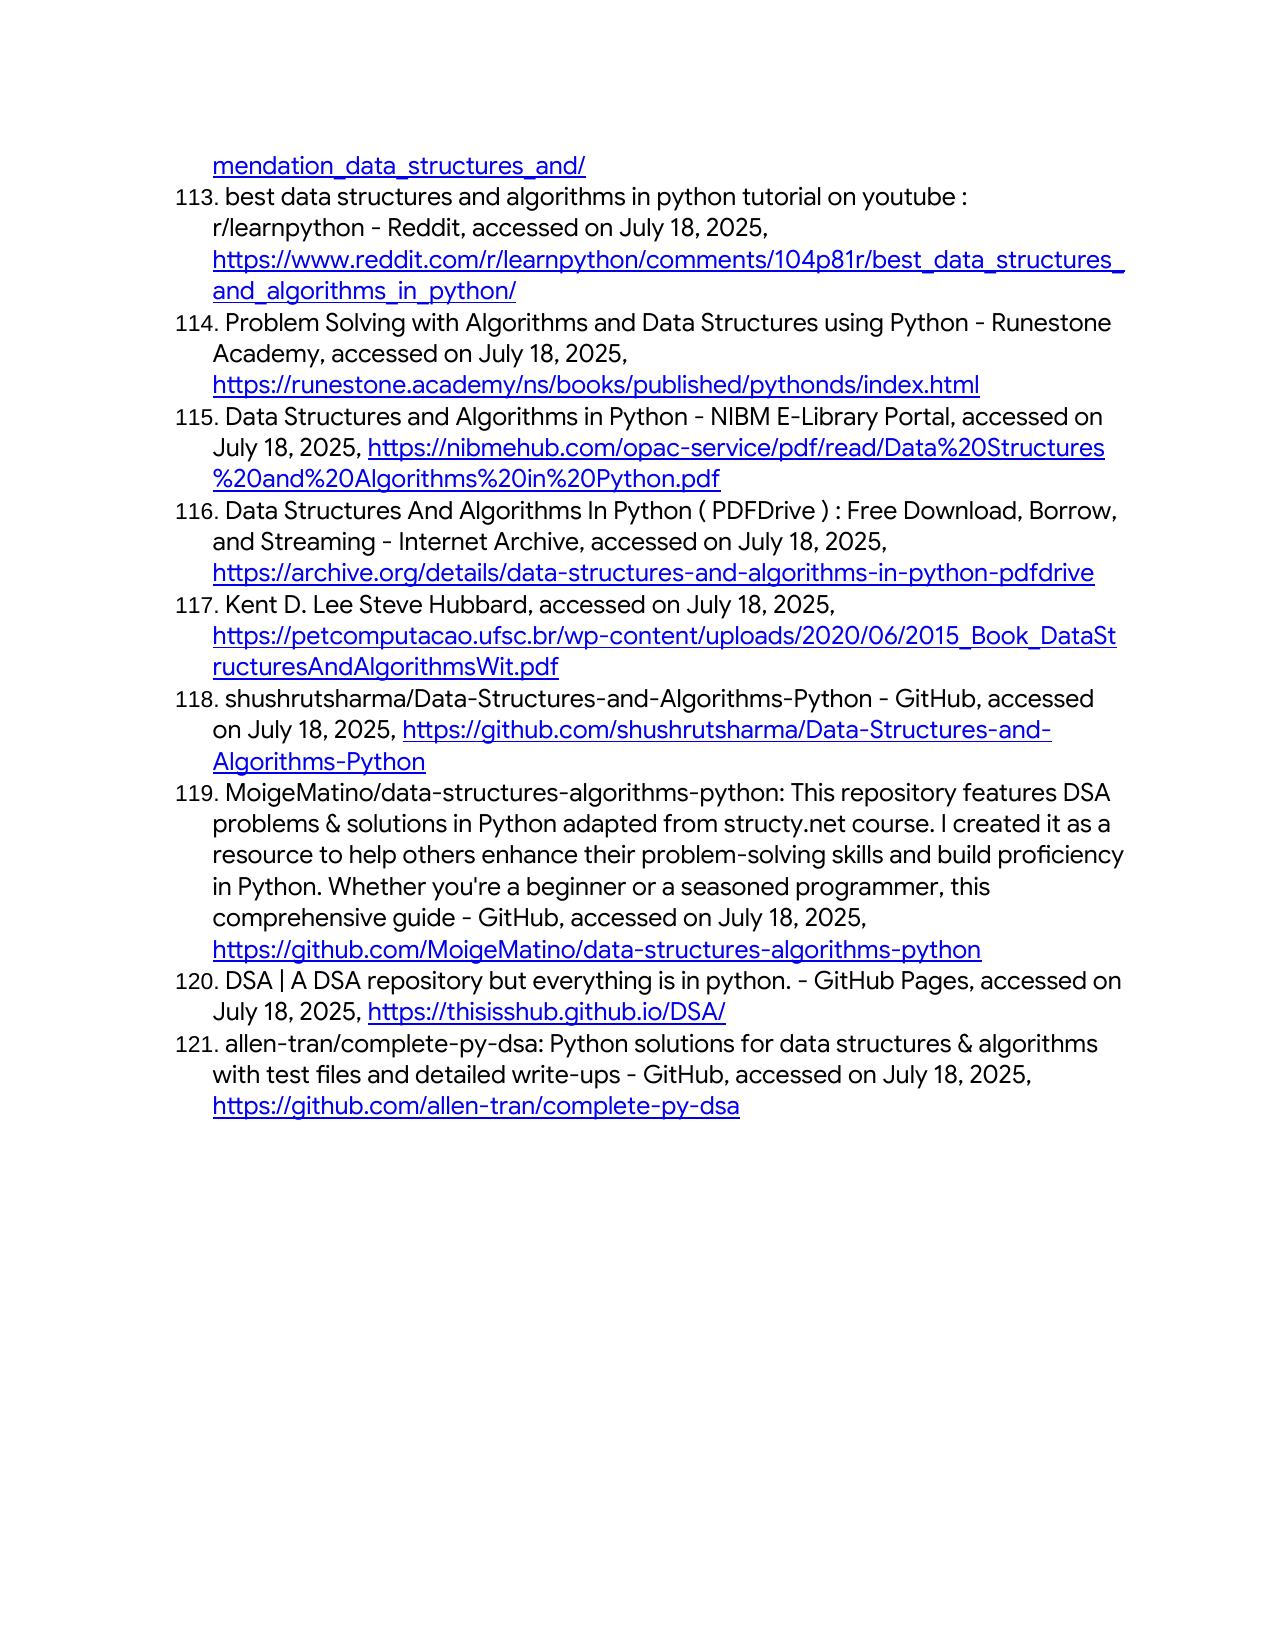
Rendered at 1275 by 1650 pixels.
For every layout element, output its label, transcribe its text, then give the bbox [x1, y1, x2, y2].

list DSA | A DSA repository but everything is in python. - GitHub Pages, accessed on July 18, 2025, https://thisisshub.github.io/DSA/ [175, 965, 1125, 1028]
list allen-tran/complete-py-dsa: Python solutions for data structures & algorithms with test files and detailed write-ups - GitHub, accessed on July 18, 2025, https://github.com/allen-tran/complete-py-dsa [175, 1028, 1125, 1122]
list Kent D. Lee Steve Hubbard, accessed on July 18, 2025, https://petcomputacao.ufsc.br/wp-content/uploads/2020/06/2015_Book_DataStructuresAndAlgorithmsWit.pdf [175, 589, 1125, 683]
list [175, 150, 1125, 181]
list shushrutsharma/Data-Structures-and-Algorithms-Python - GitHub, accessed on July 18, 2025, https://github.com/shushrutsharma/Data-Structures-and-Algorithms-Python [175, 683, 1125, 777]
list Problem Solving with Algorithms and Data Structures using Python - Runestone Academy, accessed on July 18, 2025, https://runestone.academy/ns/books/published/pythonds/index.html [175, 307, 1125, 401]
list MoigeMatino/data-structures-algorithms-python: This repository features DSA problems & solutions in Python adapted from structy.net course. I created it as a resource to help others enhance their problem-solving skills and build proficiency in Python. Whether you're a beginner or a seasoned programmer, this comprehensive guide - GitHub, accessed on July 18, 2025, https://github.com/MoigeMatino/data-structures-algorithms-python [175, 777, 1125, 965]
list Data Structures and Algorithms in Python - NIBM E-Library Portal, accessed on July 18, 2025, https://nibmehub.com/opac-service/pdf/read/Data%20Structures%20and%20Algorithms%20in%20Python.pdf [175, 401, 1125, 495]
list Data Structures And Algorithms In Python ( PDFDrive ) : Free Download, Borrow, and Streaming - Internet Archive, accessed on July 18, 2025, https://archive.org/details/data-structures-and-algorithms-in-python-pdfdrive [175, 495, 1125, 589]
list best data structures and algorithms in python tutorial on youtube : r/learnpython - Reddit, accessed on July 18, 2025, https://www.reddit.com/r/learnpython/comments/104p81r/best_data_structures_and_algorithms_in_python/ [175, 181, 1125, 307]
